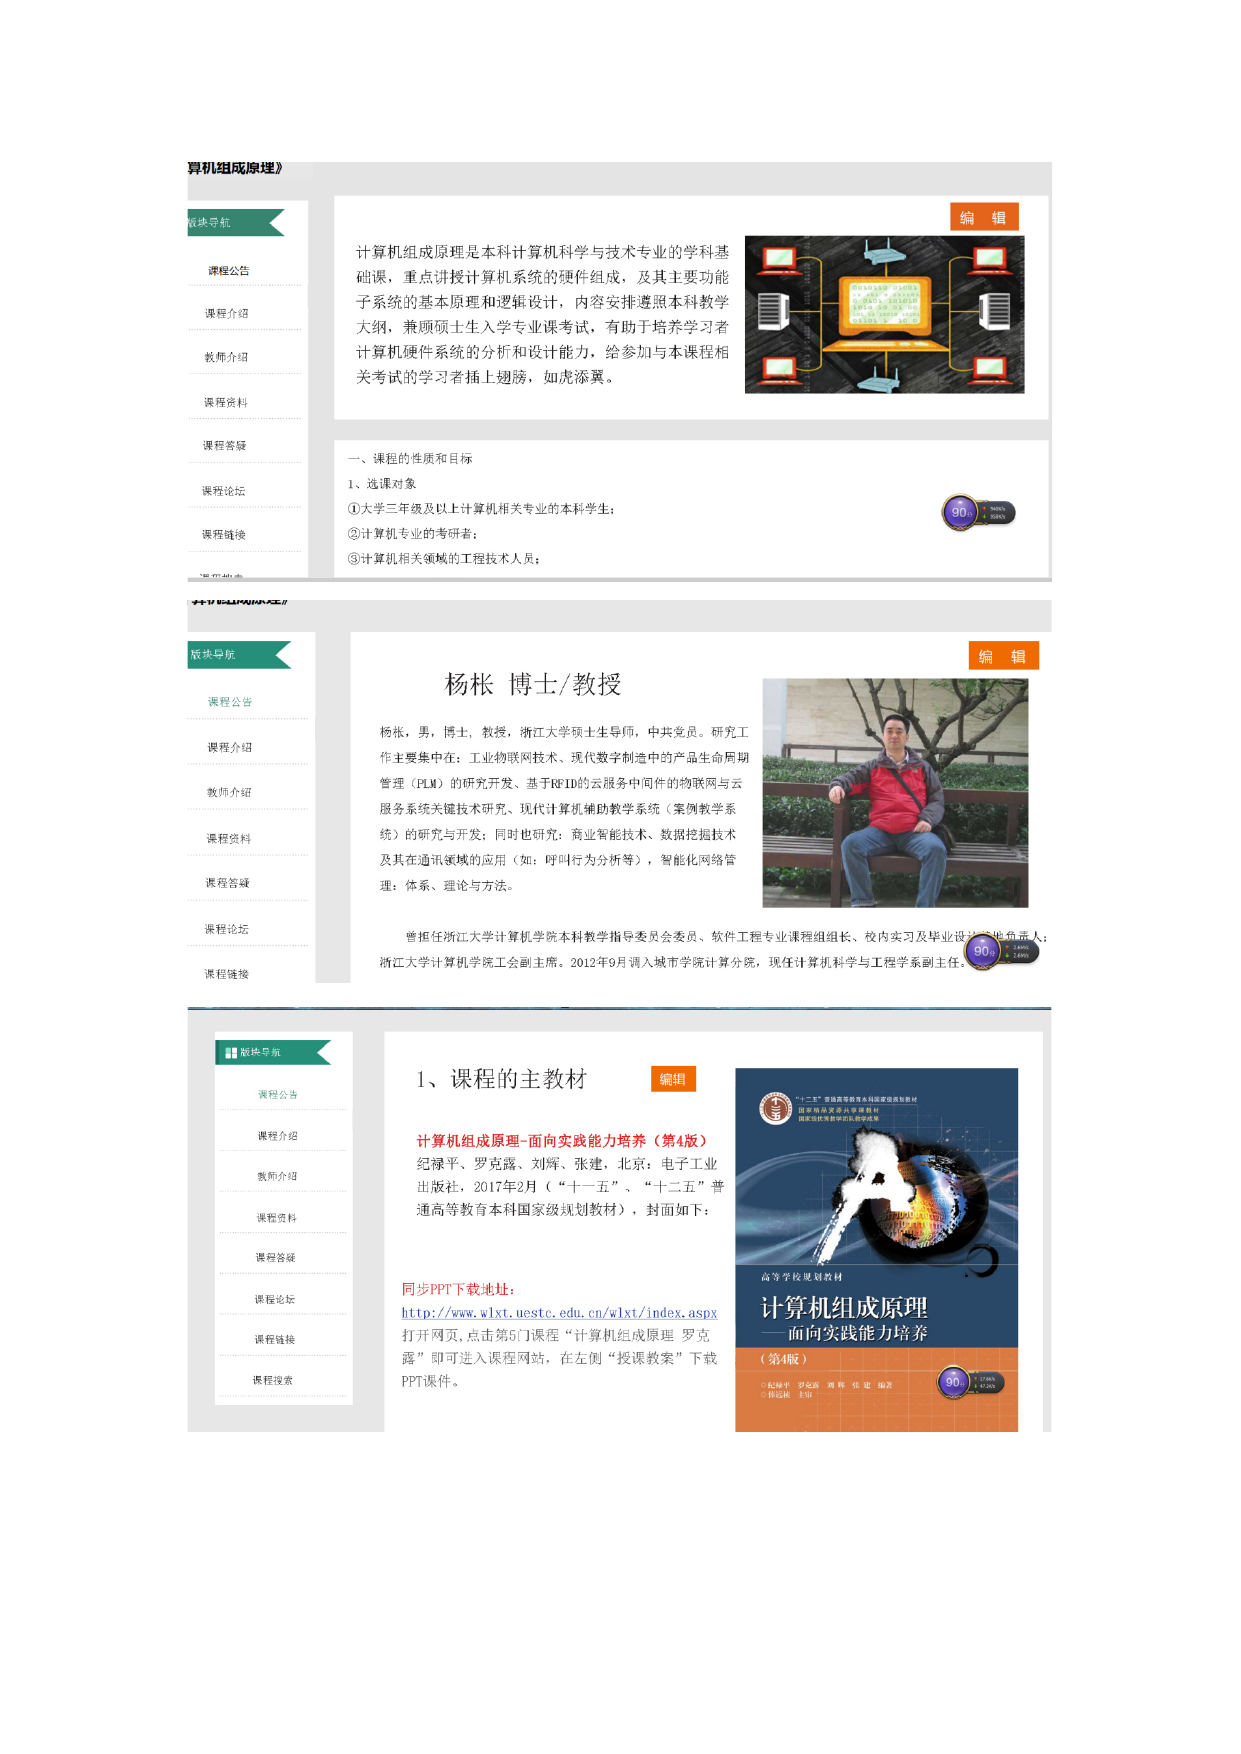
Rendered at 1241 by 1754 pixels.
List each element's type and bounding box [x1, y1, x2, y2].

picture [187, 162, 1053, 582]
picture [187, 1007, 1052, 1432]
picture [187, 600, 1052, 983]
